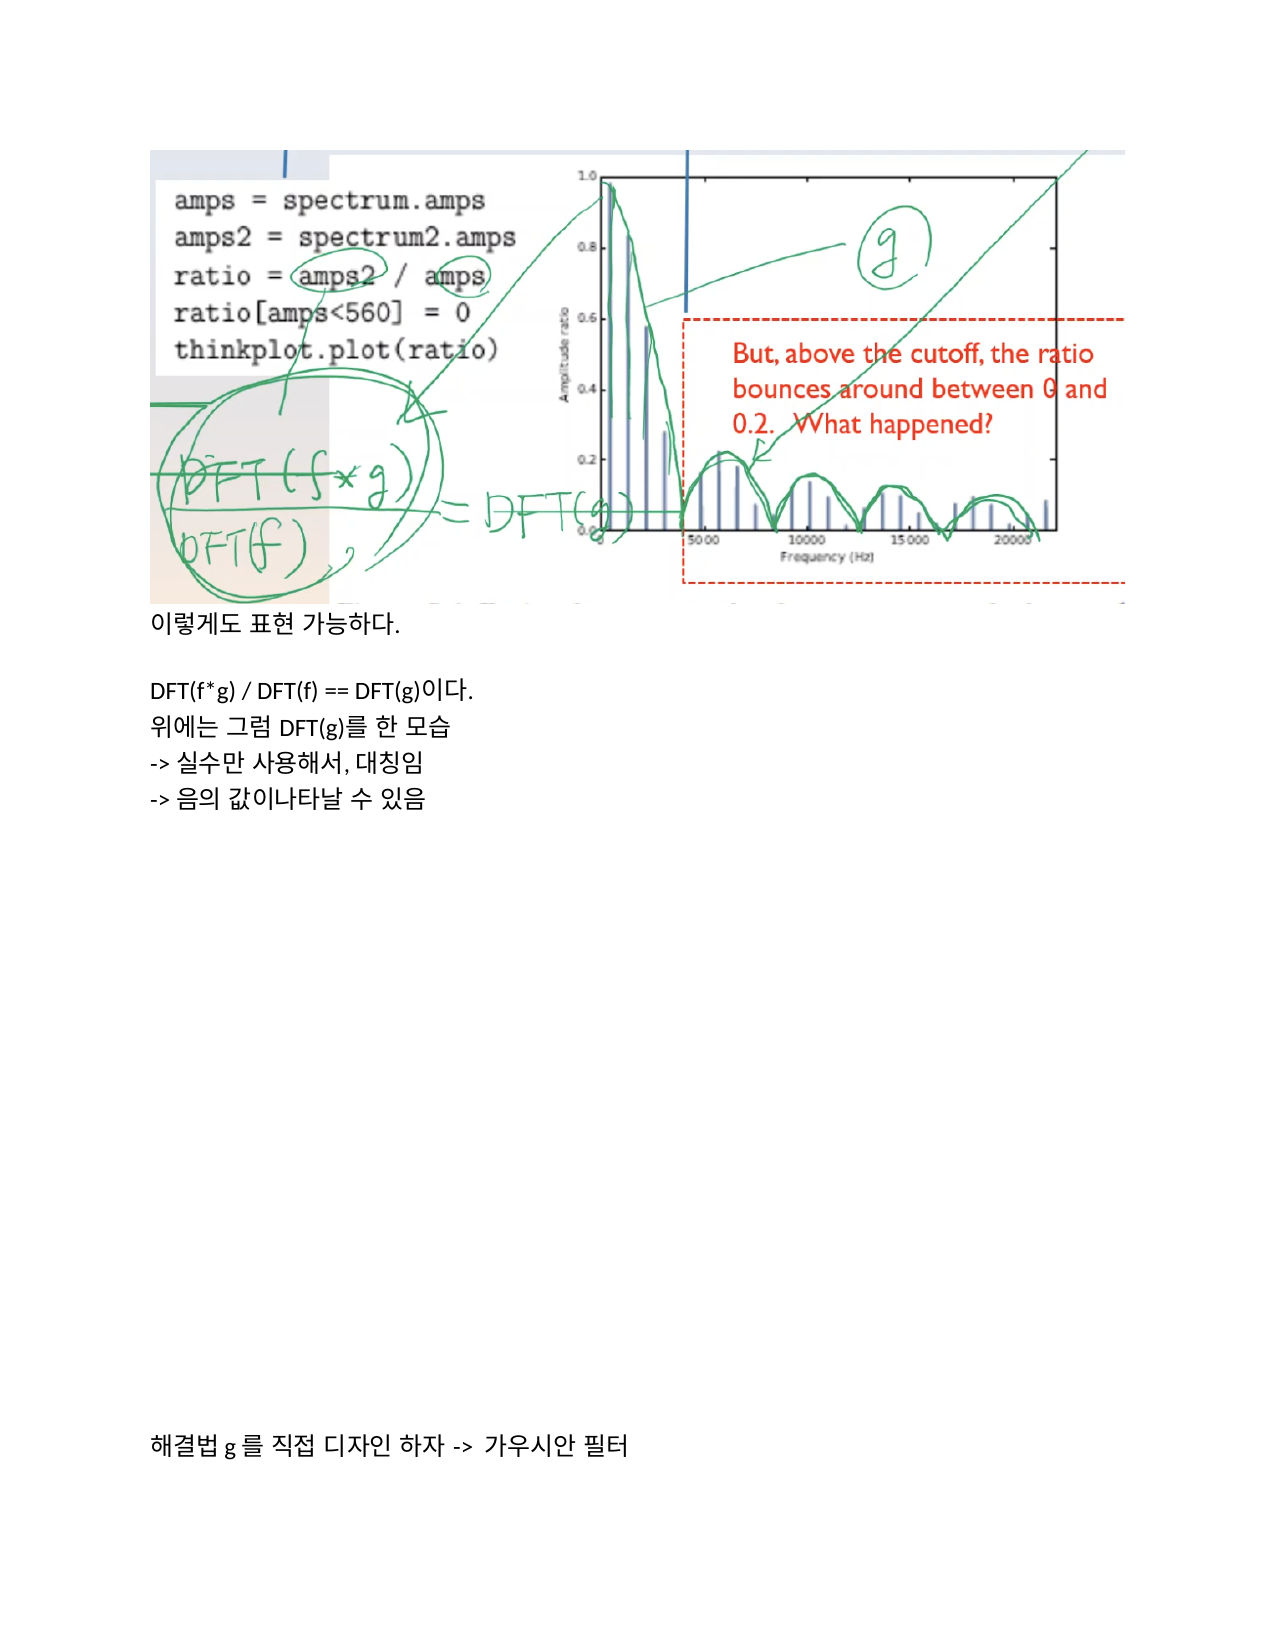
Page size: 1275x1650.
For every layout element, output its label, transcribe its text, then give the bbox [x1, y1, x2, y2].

text -> 음의 값이나타날 수 있음 [150, 779, 1125, 816]
text 이렇게도 표현 가능하다. [150, 604, 1125, 640]
text -> 실수만 사용해서, 대칭임 [150, 743, 1125, 779]
text 해결법g를 직접 디자인 하자 -> 가우시안 필터 [150, 1426, 1125, 1462]
text DFT(f*g) / DFT(f) == DFT(g)이다. [150, 671, 1125, 707]
text 위에는 그럼 DFT(g)를 한 모습 [150, 707, 1125, 743]
picture [150, 150, 1125, 604]
